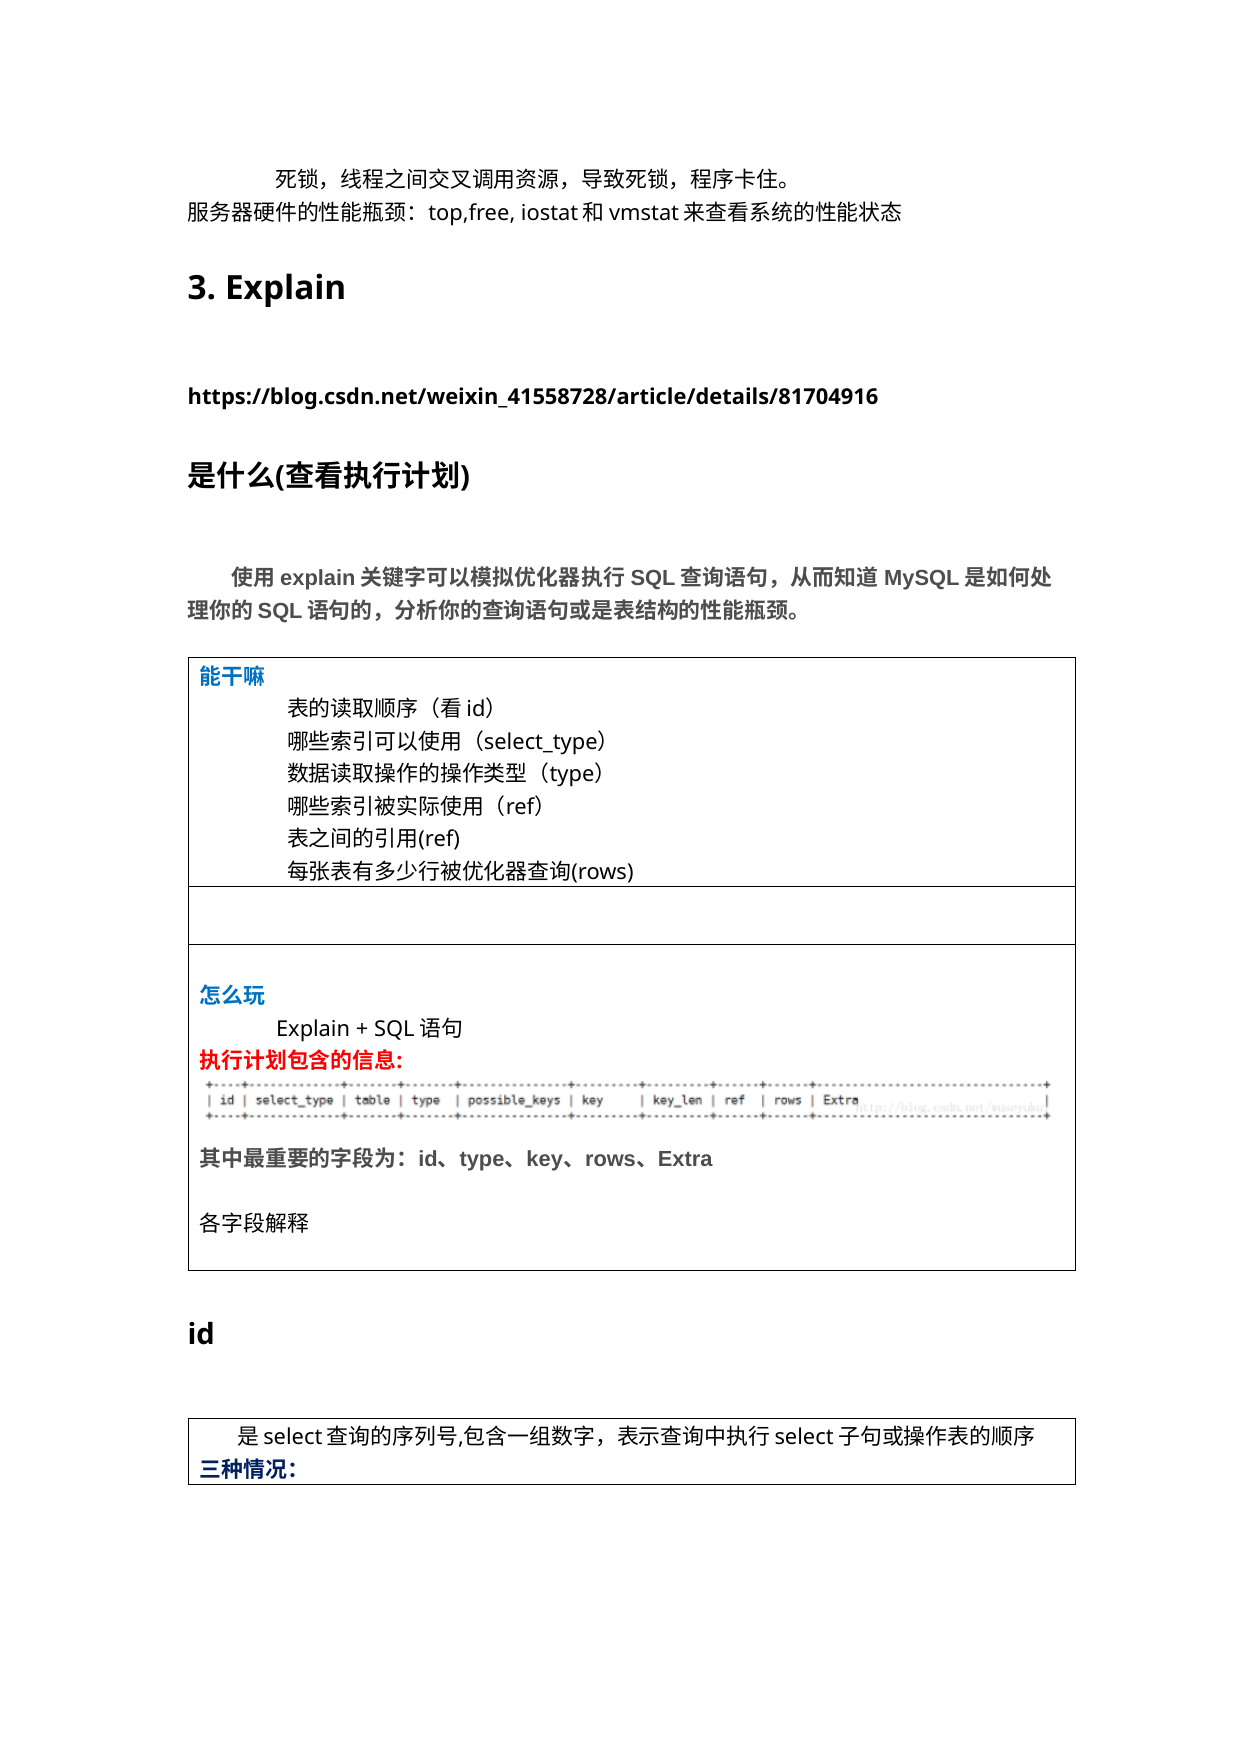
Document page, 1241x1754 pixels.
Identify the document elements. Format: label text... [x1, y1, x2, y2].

table_cell [189, 887, 1075, 944]
text 使用explain关键字可以模拟优化器执行SQL查询语句，从而知道MySQL是如何处理你的SQL语句的，分析你的查询语句或是表结构的性能瓶颈。 [187, 560, 1053, 625]
table_cell 怎么玩 Explain + SQL语句 执行计划包含的信息: 其中最重要的字段为：id、type、key、rows、Extra 各字段解释 [189, 945, 1075, 1270]
subtitle Explain [187, 254, 1053, 319]
text 死锁，线程之间交叉调用资源，导致死锁，程序卡住。 [187, 162, 1053, 194]
subtitle 是什么(查看执行计划) [187, 441, 1053, 506]
subtitle id [187, 1301, 1053, 1366]
picture [199, 1075, 1065, 1126]
text 服务器硬件的性能瓶颈：top,free, iostat和vmstat来查看系统的性能状态 [187, 194, 1053, 227]
table_header 能干嘛 表的读取顺序（看id） 哪些索引可以使用（select_type） 数据读取操作的操作类型（type） 哪些索引被实际使用（ref） 表之间的引用(ref) 每张表有多少行被优化器查询(rows) [189, 658, 1075, 886]
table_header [189, 1419, 1075, 1484]
text https://blog.csdn.net/weixin_41558728/article/details/81704916 [187, 379, 1053, 412]
